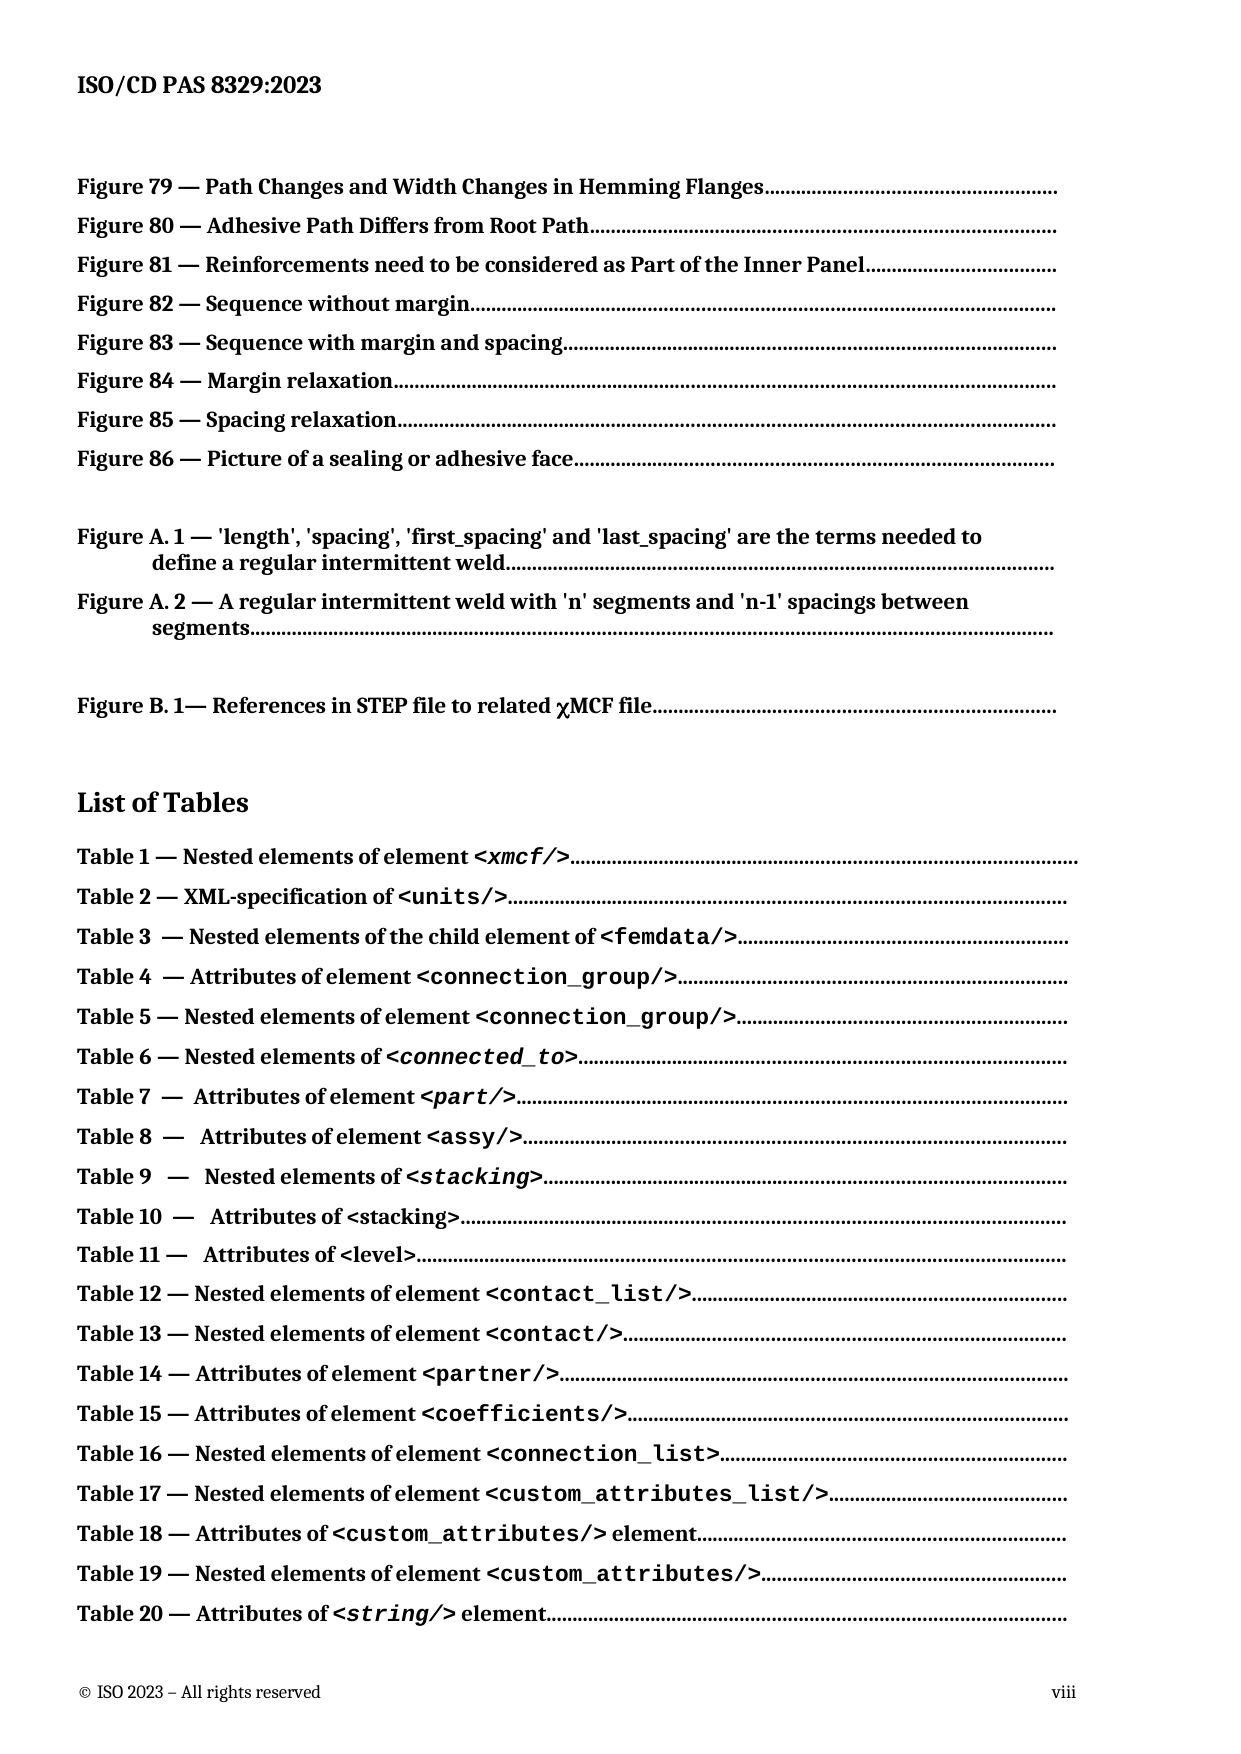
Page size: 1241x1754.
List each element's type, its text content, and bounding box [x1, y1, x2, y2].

text Figure B. 1— References in STEP file to related MCF file 152 [77, 693, 1040, 719]
text Figure 84 — Margin relaxation 141 [77, 368, 1040, 394]
text Table 3 — Nested elements of the child element of <femdata/> 12 [77, 923, 1040, 951]
text Table 11 — Attributes of <level> 18 [77, 1242, 1040, 1269]
text Table 17 — Nested elements of element <custom_attributes_list/> 26 [77, 1481, 1040, 1509]
text Table 13 — Nested elements of element <contact/> 20 [77, 1321, 1040, 1349]
text Table 7 — Attributes of element <part/> 15 [77, 1083, 1040, 1111]
text Figure 81 — Reinforcements need to be considered as Part of the Inner Panel 138 [77, 252, 1040, 278]
text Table 10 — Attributes of <stacking> 18 [77, 1203, 1040, 1230]
text Figure 86 — Picture of a sealing or adhesive face 146 [77, 446, 1040, 472]
text Figure 80 — Adhesive Path Differs from Root Path 137 [77, 213, 1040, 239]
text Figure 82 — Sequence without margin 141 [77, 290, 1040, 317]
text Figure A. 1 — 'length', 'spacing', 'first_spacing' and 'last_spacing' are the terms needed to define a regular intermittent weld. 149 [77, 523, 1040, 576]
text Table 4 — Attributes of element <connection_group/> 13 [77, 963, 1040, 991]
text Table 20 — Attributes of <string/> element 27 [77, 1601, 1040, 1629]
text Figure 79 — Path Changes and Width Changes in Hemming Flanges 137 [77, 174, 1040, 200]
text Table 14 — Attributes of element <partner/> 21 [77, 1361, 1040, 1389]
text Figure 85 — Spacing relaxation 141 [77, 407, 1040, 433]
text List of Tables [77, 786, 1092, 818]
text Table 6 — Nested elements of <connected_to> 14 [77, 1043, 1040, 1071]
text Table 1 — Nested elements of element <xmcf/> 9 [77, 843, 1040, 871]
text Table 9 — Nested elements of <stacking> 18 [77, 1163, 1040, 1191]
text Table 15 — Attributes of element <coefficients/> 21 [77, 1401, 1040, 1429]
text Figure A. 2 — A regular intermittent weld with 'n' segments and 'n-1' spacings between segments. 149 [77, 589, 1040, 641]
text Table 18 — Attributes of <custom_attributes/> element 26 [77, 1521, 1040, 1549]
text Table 19 — Nested elements of element <custom_attributes/> 26 [77, 1561, 1040, 1589]
text Table 2 — XML-specification of <units/> 10 [77, 883, 1040, 911]
text Figure 83 — Sequence with margin and spacing 141 [77, 329, 1040, 356]
text Table 8 — Attributes of element <assy/> 16 [77, 1123, 1040, 1151]
text Table 12 — Nested elements of element <contact_list/> 20 [77, 1281, 1040, 1309]
text Table 5 — Nested elements of element <connection_group/> 14 [77, 1003, 1040, 1031]
text Table 16 — Nested elements of element <connection_list> 22 [77, 1441, 1040, 1469]
